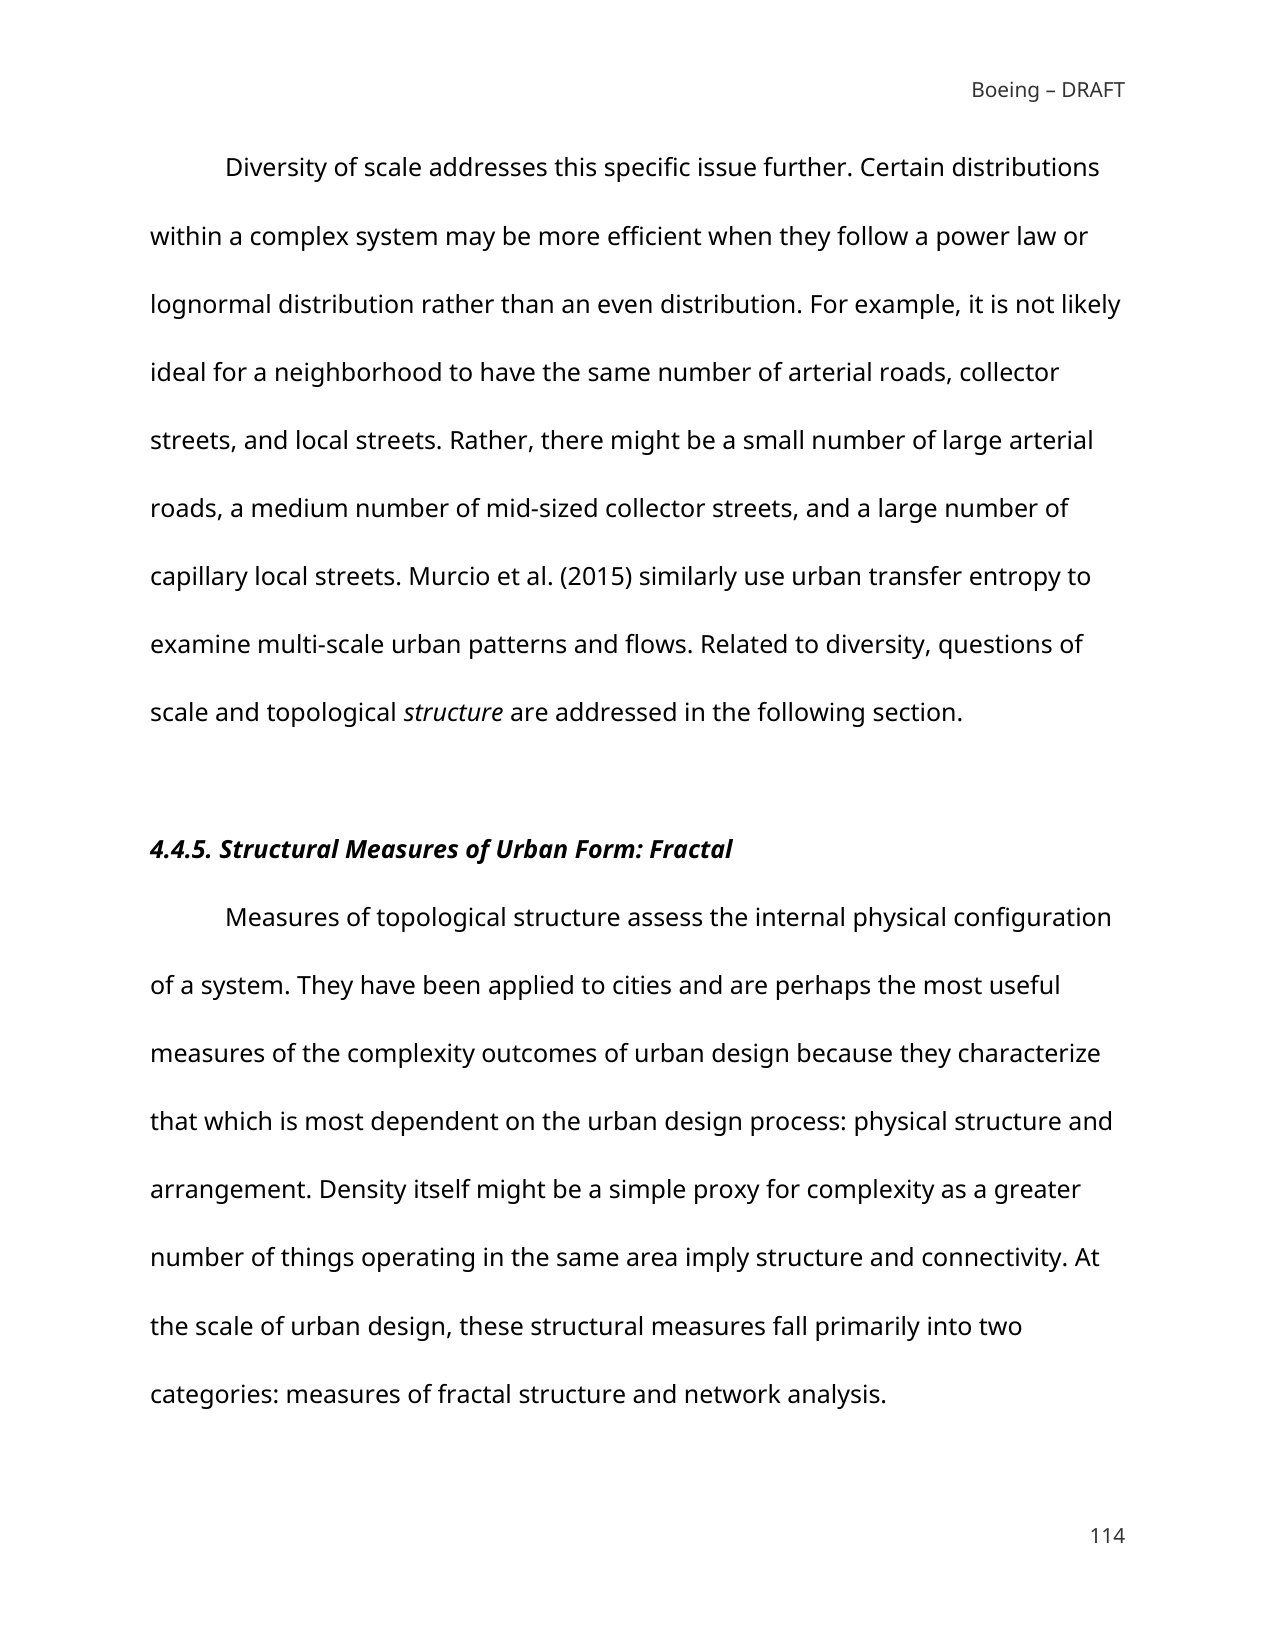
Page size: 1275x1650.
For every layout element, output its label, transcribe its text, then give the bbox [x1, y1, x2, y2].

text Measures of topological structure assess the internal physical configuration of a system. They have been applied to cities and are perhaps the most useful measures of the complexity outcomes of urban design because they characterize that which is most dependent on the urban design process: physical structure and arrangement. Density itself might be a simple proxy for complexity as a greater number of things operating in the same area imply structure and connectivity. At the scale of urban design, these structural measures fall primarily into two categories: measures of fractal structure and network analysis. [150, 899, 1125, 1410]
subtitle Structural Measures of Urban Form: Fractal [150, 831, 1125, 865]
text Diversity of scale addresses this specific issue further. Certain distributions within a complex system may be more efficient when they follow a power law or lognormal distribution rather than an even distribution. For example, it is not likely ideal for a neighborhood to have the same number of arterial roads, collector streets, and local streets. Rather, there might be a small number of large arterial roads, a medium number of mid-sized collector streets, and a large number of capillary local streets. Murcio et al. (2015) similarly use urban transfer entropy to examine multi-scale urban patterns and flows. Related to diversity, questions of scale and topological structure are addressed in the following section. [150, 150, 1125, 729]
